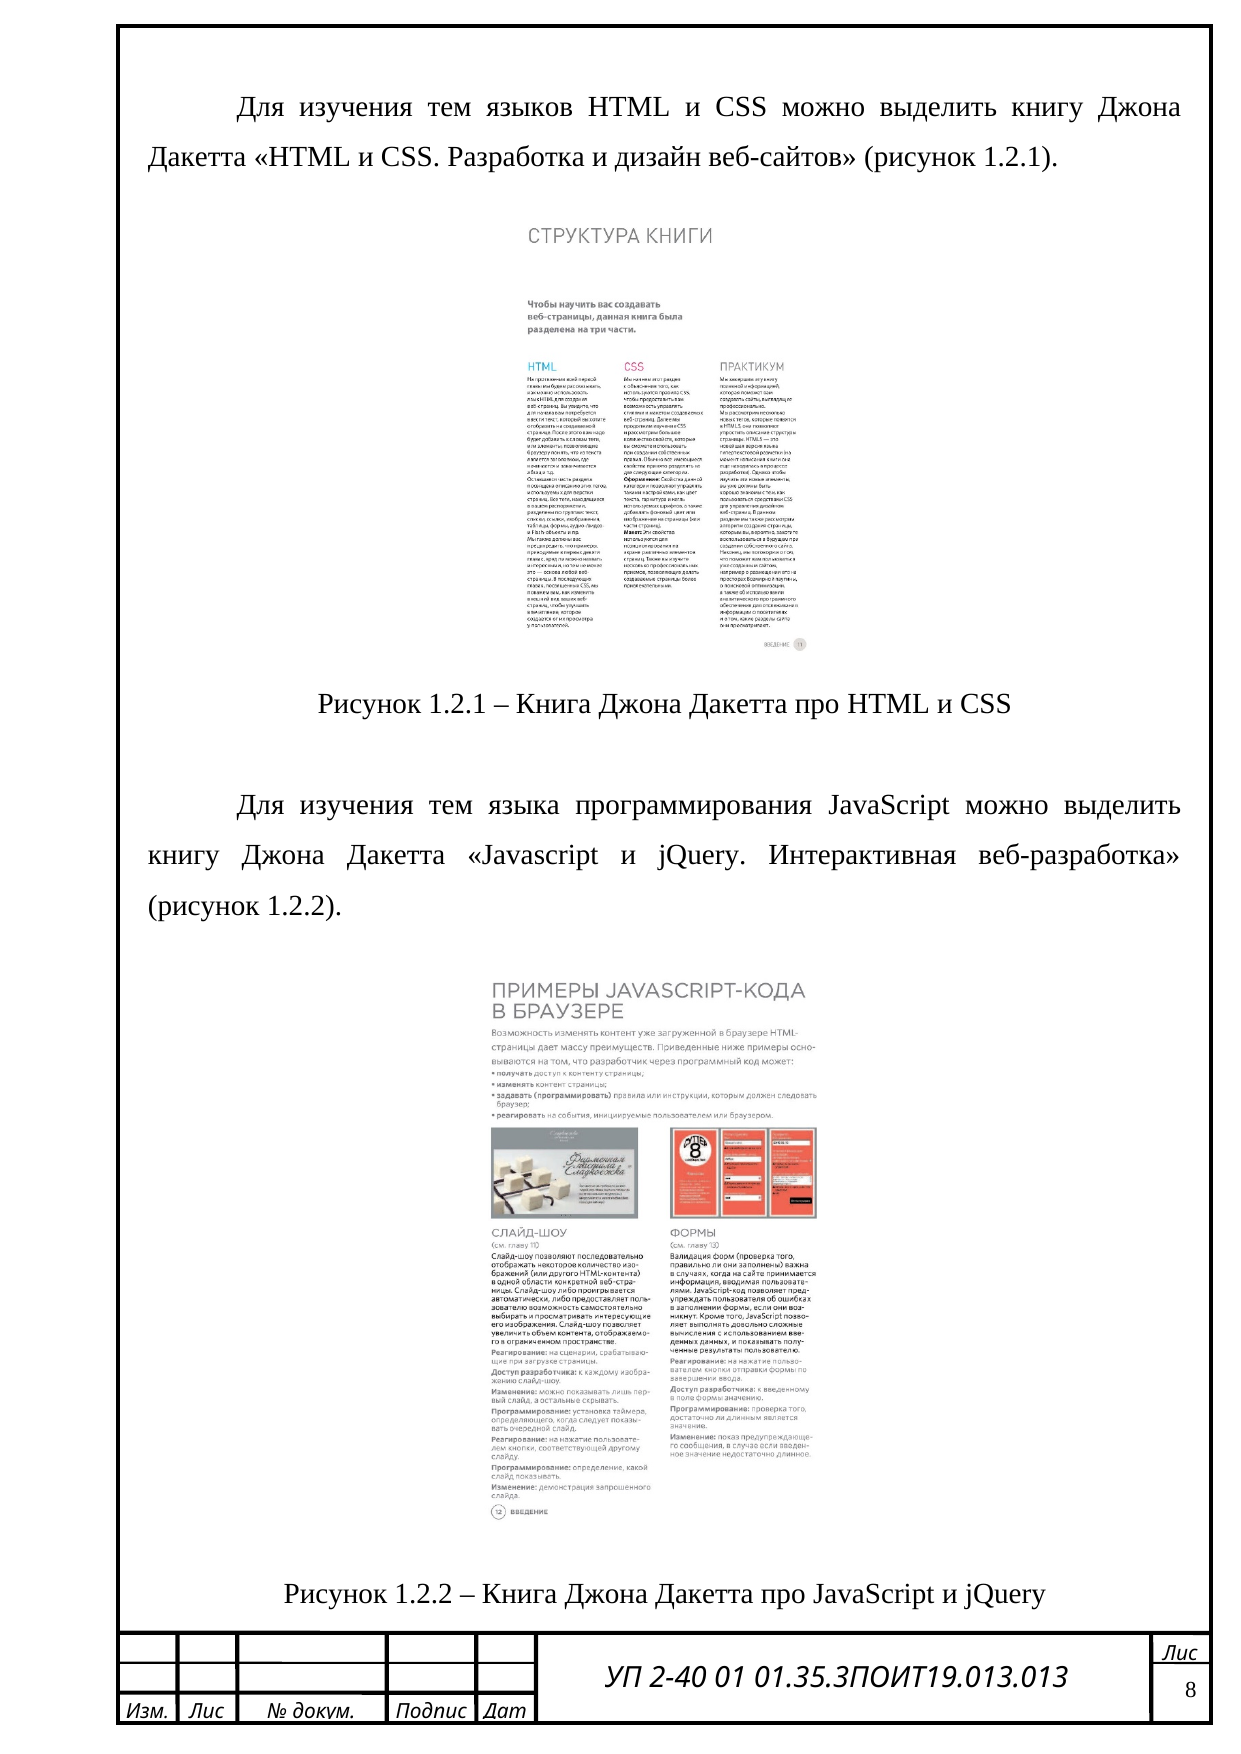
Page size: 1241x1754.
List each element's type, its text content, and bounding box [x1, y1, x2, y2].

picture [495, 189, 834, 670]
text Рисунок 1.2.1 – Книга Джона Дакетта про HTML и CSS [148, 686, 1181, 720]
text Рисунок 1.2.2 – Книга Джона Дакетта про JavaScript и jQuery [148, 1576, 1181, 1610]
picture [446, 937, 883, 1560]
text Для изучения тем языка программирования JavaScript можно выделить книгу Джона Дакетта «Javascript и jQuery. Интерактивная веб-разработка» (рисунок 1.2.2). [148, 787, 1181, 921]
text Для изучения тем языков HTML и CSS можно выделить книгу Джона Дакетта «HTML и CSS. Разработка и дизайн веб-сайтов» (рисунок 1.2.1). [148, 89, 1181, 172]
